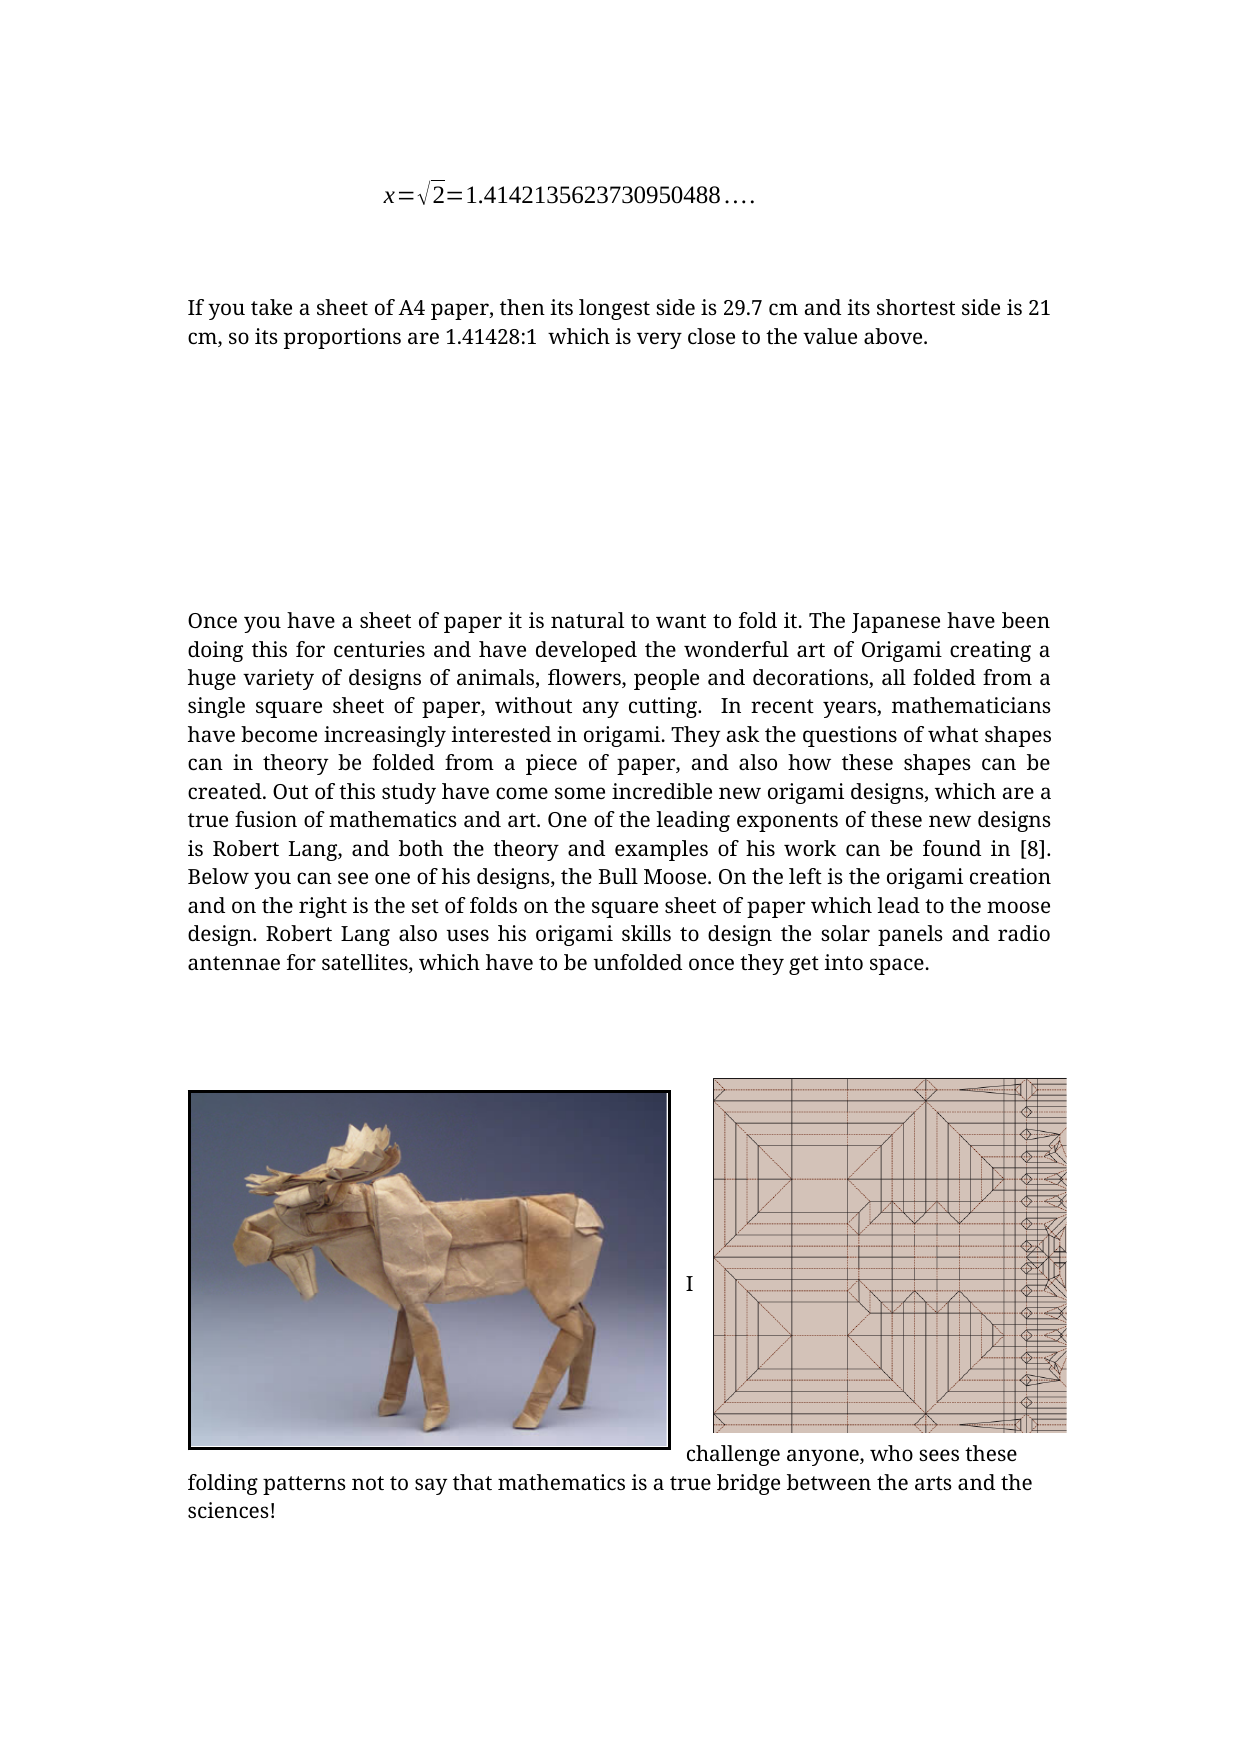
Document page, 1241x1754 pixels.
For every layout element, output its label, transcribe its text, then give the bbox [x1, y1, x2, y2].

picture [191, 1093, 667, 1446]
picture [712, 1077, 1067, 1432]
text I challenge anyone, who sees these folding patterns not to say that mathematics is a true bridge between the arts and the sciences! [187, 1269, 1053, 1525]
text If you take a sheet of A4 paper, then its longest side is 29.7 cm and its shortest side is 21 cm, so its proportions are 1.41428:1 which is very close to the value above. [187, 293, 1053, 350]
text Once you have a sheet of paper it is natural to want to fold it. The Japanese have been doing this for centuries and have developed the wonderful art of Origami creating a huge variety of designs of animals, flowers, people and decorations, all folded from a single square sheet of paper, without any cutting. In recent years, mathematicians have become increasingly interested in origami. They ask the questions of what shapes can in theory be folded from a piece of paper, and also how these shapes can be created. Out of this study have come some incredible new origami designs, which are a true fusion of mathematics and art. One of the leading exponents of these new designs is Robert Lang, and both the theory and examples of his work can be found in [8]. Below you can see one of his designs, the Bull Moose. On the left is the origami creation and on the right is the set of folds on the square sheet of paper which lead to the moose design. Robert Lang also uses his origami skills to design the solar panels and radio antennae for satellites, which have to be unfolded once they get into space. [187, 606, 1053, 976]
